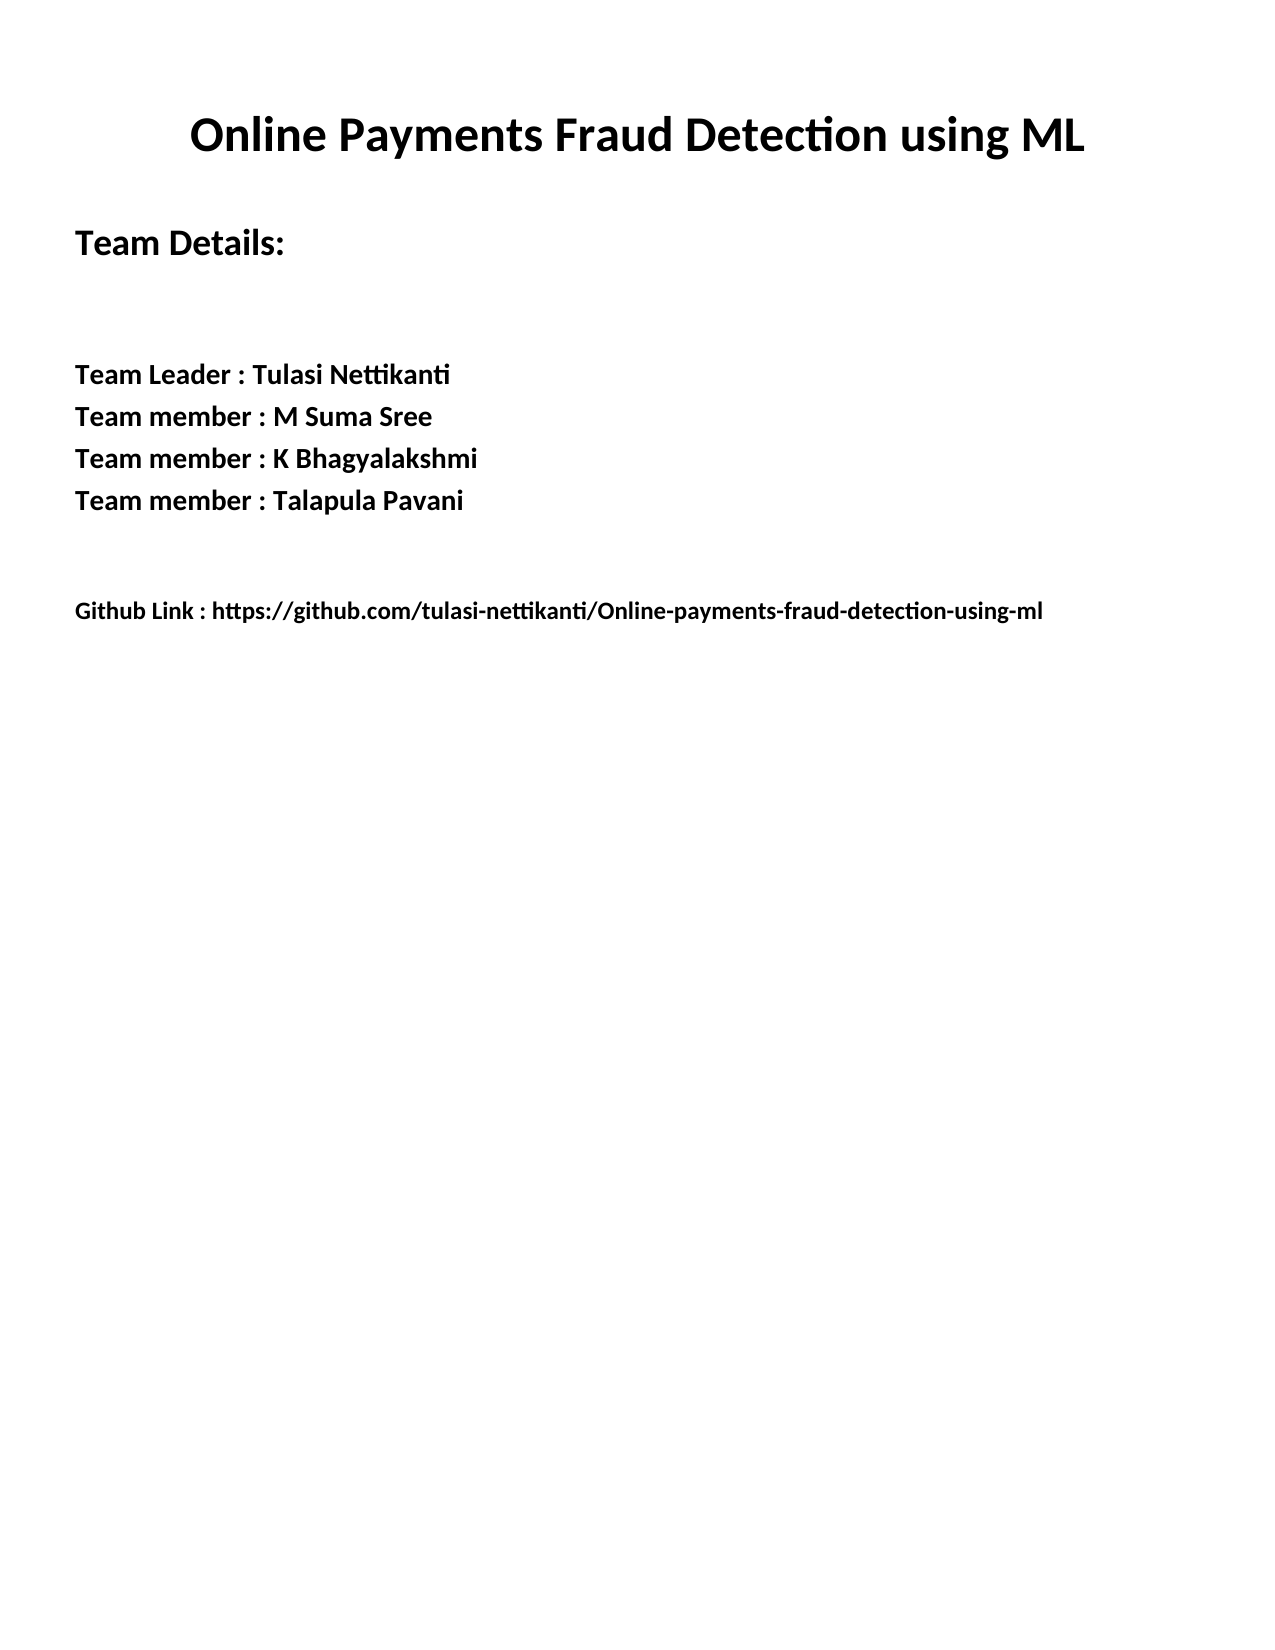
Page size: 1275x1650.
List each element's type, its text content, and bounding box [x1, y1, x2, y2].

text Team Leader : Tulasi Nettikanti [75, 356, 1197, 392]
text Team member : K Bhagyalakshmi [75, 440, 1197, 476]
subtitle Team Details: [75, 219, 1237, 265]
text Github Link : https://github.com/tulasi-nettikanti/Online-payments-fraud-detection-using-ml [75, 595, 1197, 626]
text Team member : Talapula Pavani [75, 482, 1197, 517]
text Online Payments Fraud Detection using ML [37, 104, 1237, 163]
text Team member : M Suma Sree [75, 398, 1197, 434]
